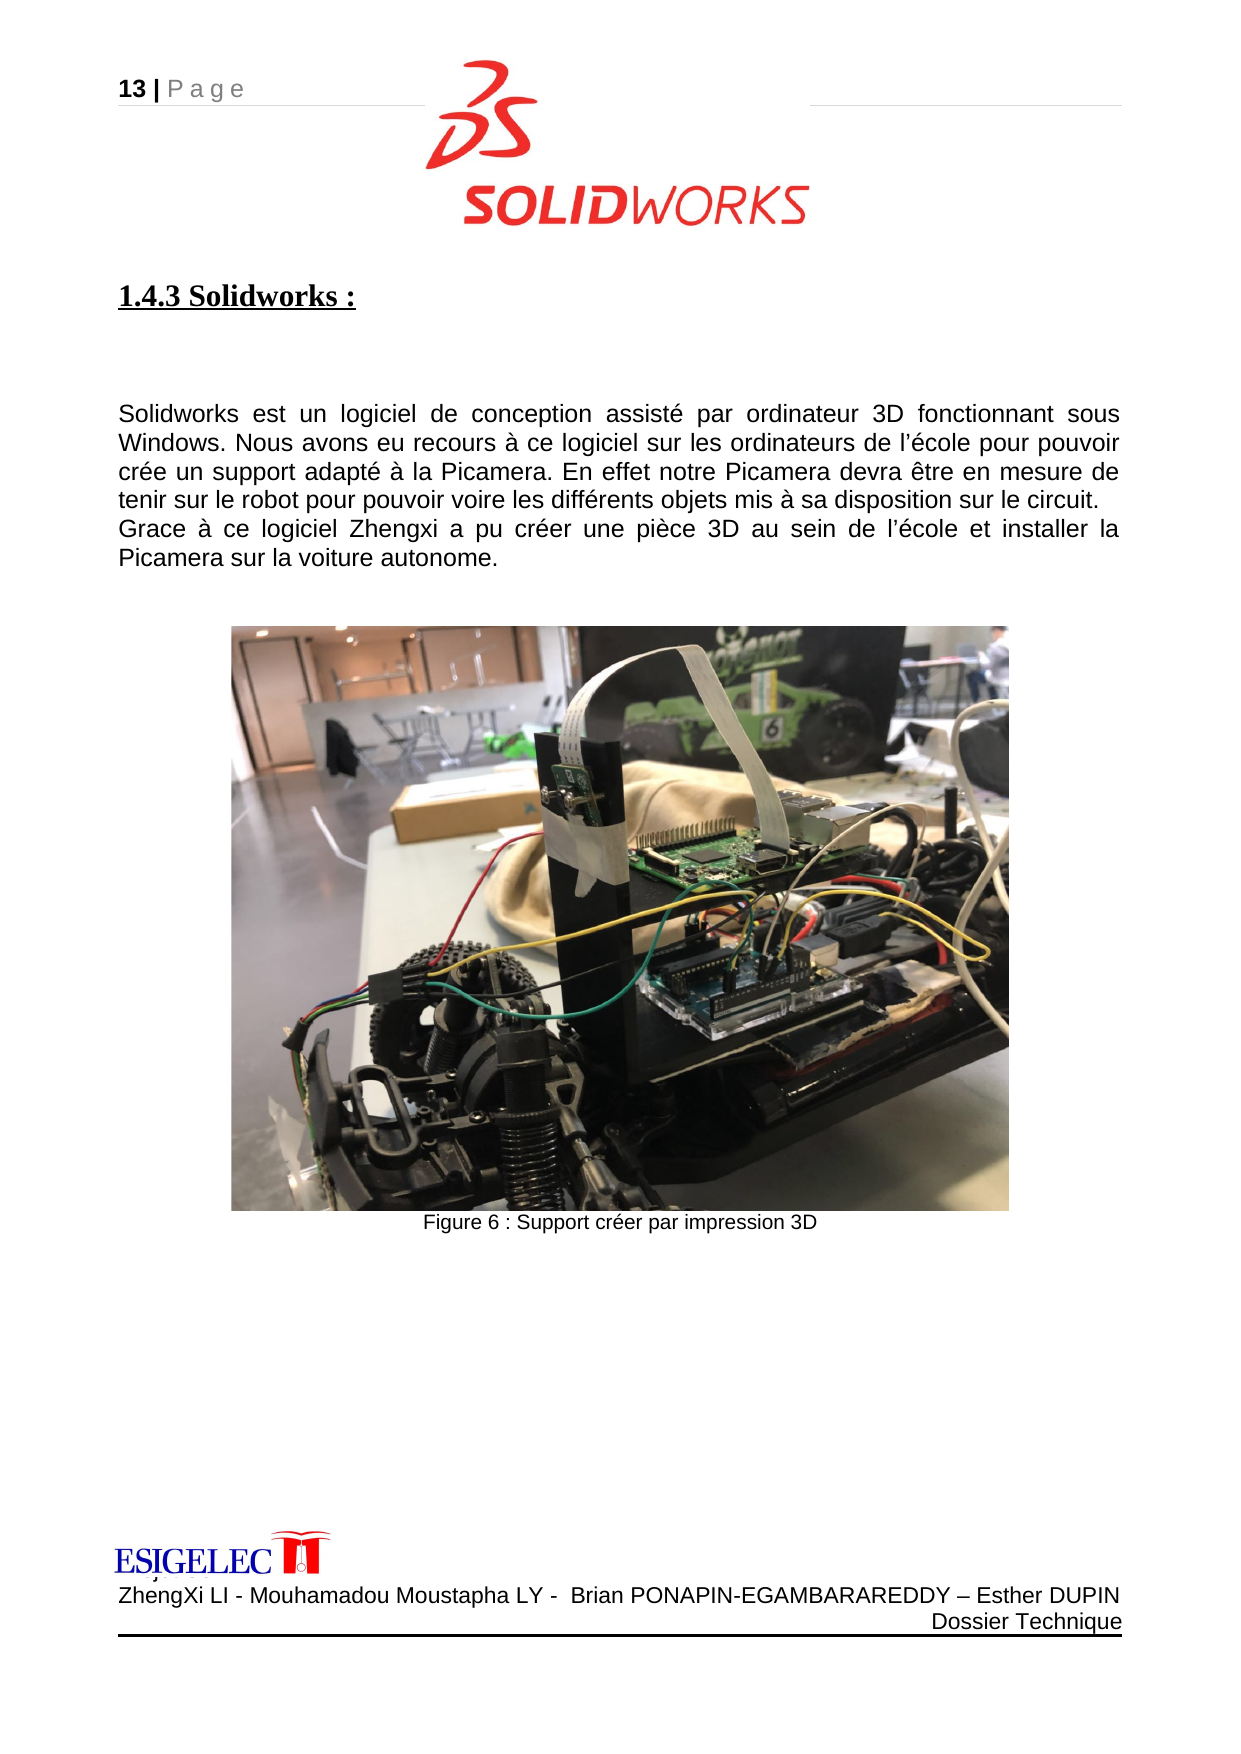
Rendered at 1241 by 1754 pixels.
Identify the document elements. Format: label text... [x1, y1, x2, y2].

picture [111, 1528, 331, 1577]
text Grace à ce logiciel Zhengxi a pu créer une pièce 3D au sein de l’école et installer la Picamera sur la voiture autonome. [118, 514, 1122, 572]
text Solidworks est un logiciel de conception assisté par ordinateur 3D fonctionnant sous Windows. Nous avons eu recours à ce logiciel sur les ordinateurs de l’école pour pouvoir crée un support adapté à la Picamera. En effet notre Picamera devra être en mesure de tenir sur le robot pour pouvoir voire les différents objets mis à sa disposition sur le circuit. [118, 399, 1122, 514]
picture [231, 626, 1009, 1211]
subtitle 1.4.3 Solidworks : [118, 134, 1122, 313]
picture [425, 59, 811, 227]
